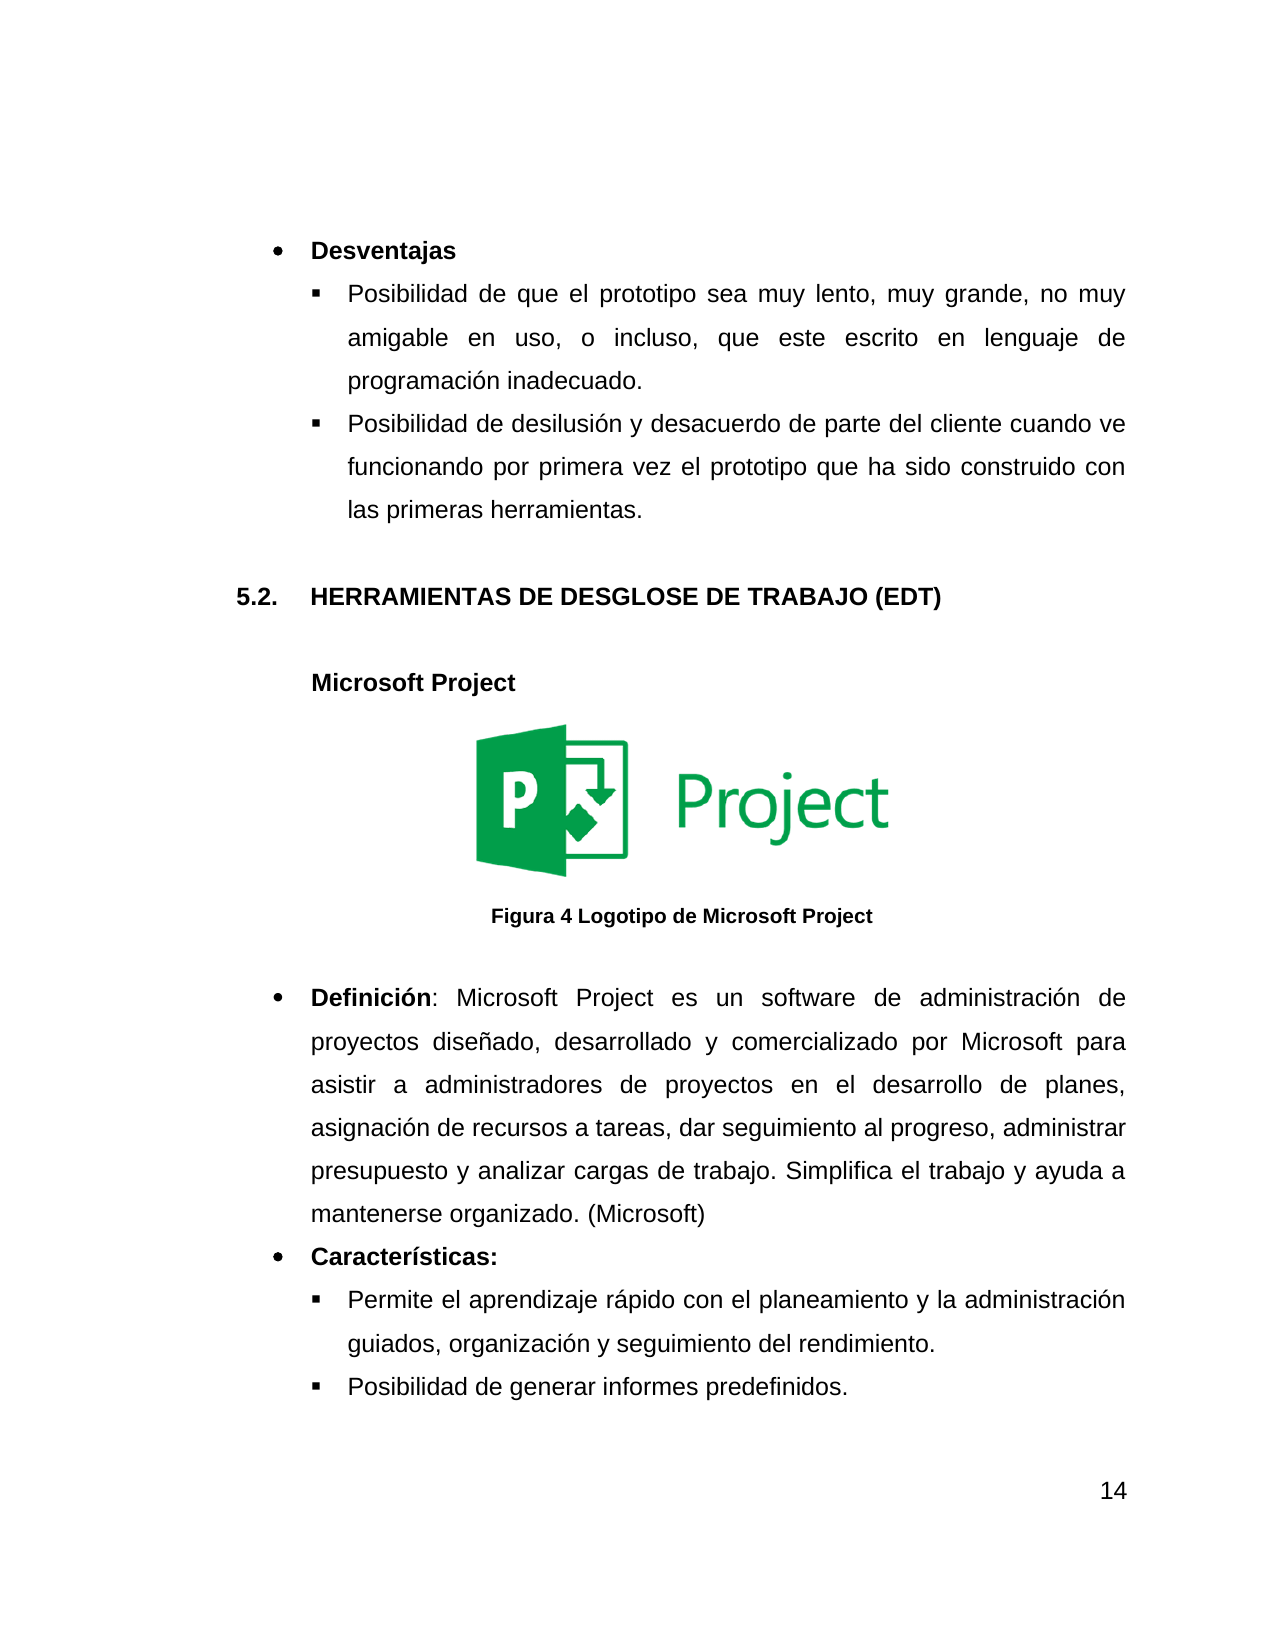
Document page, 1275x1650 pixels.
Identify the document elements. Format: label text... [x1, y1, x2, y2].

picture [467, 711, 896, 890]
text Microsoft Project [236, 668, 1127, 697]
text Figura 4 Logotipo de Microsoft Project [236, 904, 1127, 928]
text Posibilidad de desilusión y desacuerdo de parte del cliente cuando ve funcionando por primera vez el prototipo que ha sido construido con las primeras herramientas. [310, 409, 1127, 524]
text Desventajas [273, 236, 1127, 265]
text HERRAMIENTAS DE DESGLOSE DE TRABAJO (EDT) [236, 582, 1127, 610]
text Definición: Microsoft Project es un software de administración de proyectos diseñado, desarrollado y comercializado por Microsoft para asistir a administradores de proyectos en el desarrollo de planes, asignación de recursos a tareas, dar seguimiento al progreso, administrar presupuesto y analizar cargas de trabajo. Simplifica el trabajo y ayuda a mantenerse organizado. [273, 983, 1127, 1228]
text Características: [273, 1242, 1127, 1271]
text Posibilidad de generar informes predefinidos. [310, 1372, 1127, 1401]
text Posibilidad de que el prototipo sea muy lento, muy grande, no muy amigable en uso, o incluso, que este escrito en lenguaje de programación inadecuado. [310, 279, 1127, 394]
text Permite el aprendizaje rápido con el planeamiento y la administración guiados, organización y seguimiento del rendimiento. [310, 1285, 1127, 1357]
